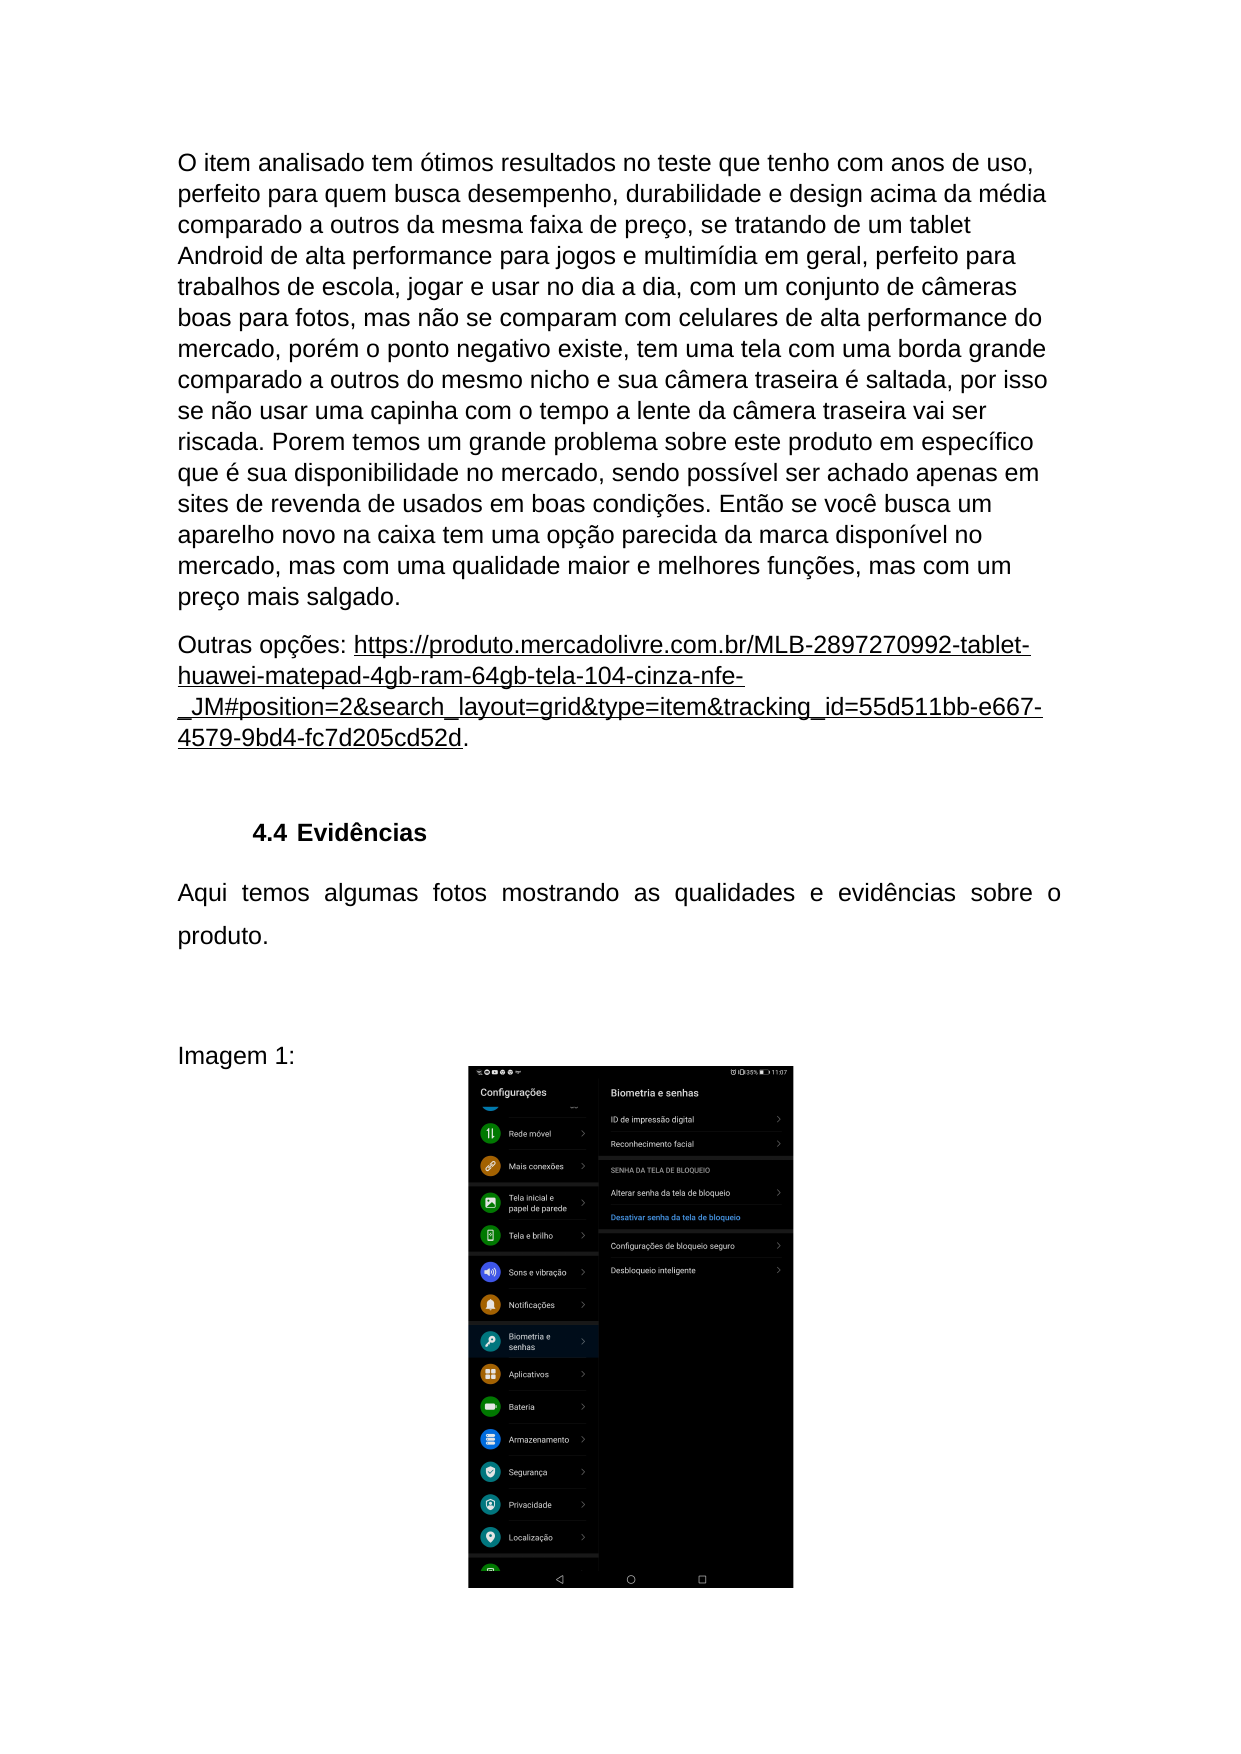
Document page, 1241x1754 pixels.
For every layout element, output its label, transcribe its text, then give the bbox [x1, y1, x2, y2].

subtitle Evidências [252, 818, 1063, 847]
text Imagem 1: [177, 1041, 1063, 1070]
picture [468, 1066, 794, 1588]
text O item analisado tem ótimos resultados no teste que tenho com anos de uso, perfeito para quem busca desempenho, durabilidade e design acima da média comparado a outros da mesma faixa de preço, se tratando de um tablet Android de alta performance para jogos e multimídia em geral, perfeito para trabalhos de escola, jogar e usar no dia a dia, com um conjunto de câmeras boas para fotos, mas não se comparam com celulares de alta performance do mercado, porém o ponto negativo existe, tem uma tela com uma borda grande comparado a outros do mesmo nicho e sua câmera traseira é saltada, por isso se não usar uma capinha com o tempo a lente da câmera traseira vai ser riscada. Porem temos um grande problema sobre este produto em específico que é sua disponibilidade no mercado, sendo possível ser achado apenas em sites de revenda de usados em boas condições. Então se você busca um aparelho novo na caixa tem uma opção parecida da marca disponível no mercado, mas com uma qualidade maior e melhores funções, mas com um preço mais salgado. [177, 148, 1063, 611]
text Aqui temos algumas fotos mostrando as qualidades e evidências sobre o produto. [177, 878, 1063, 950]
text Outras opções: https://produto.mercadolivre.com.br/MLB-2897270992-tablet-huawei-matepad-4gb-ram-64gb-tela-104-cinza-nfe-_JM#position=2&search_layout=grid&type=item&tracking_id=55d511bb-e667-4579-9bd4-fc7d205cd52d. [177, 630, 1063, 752]
